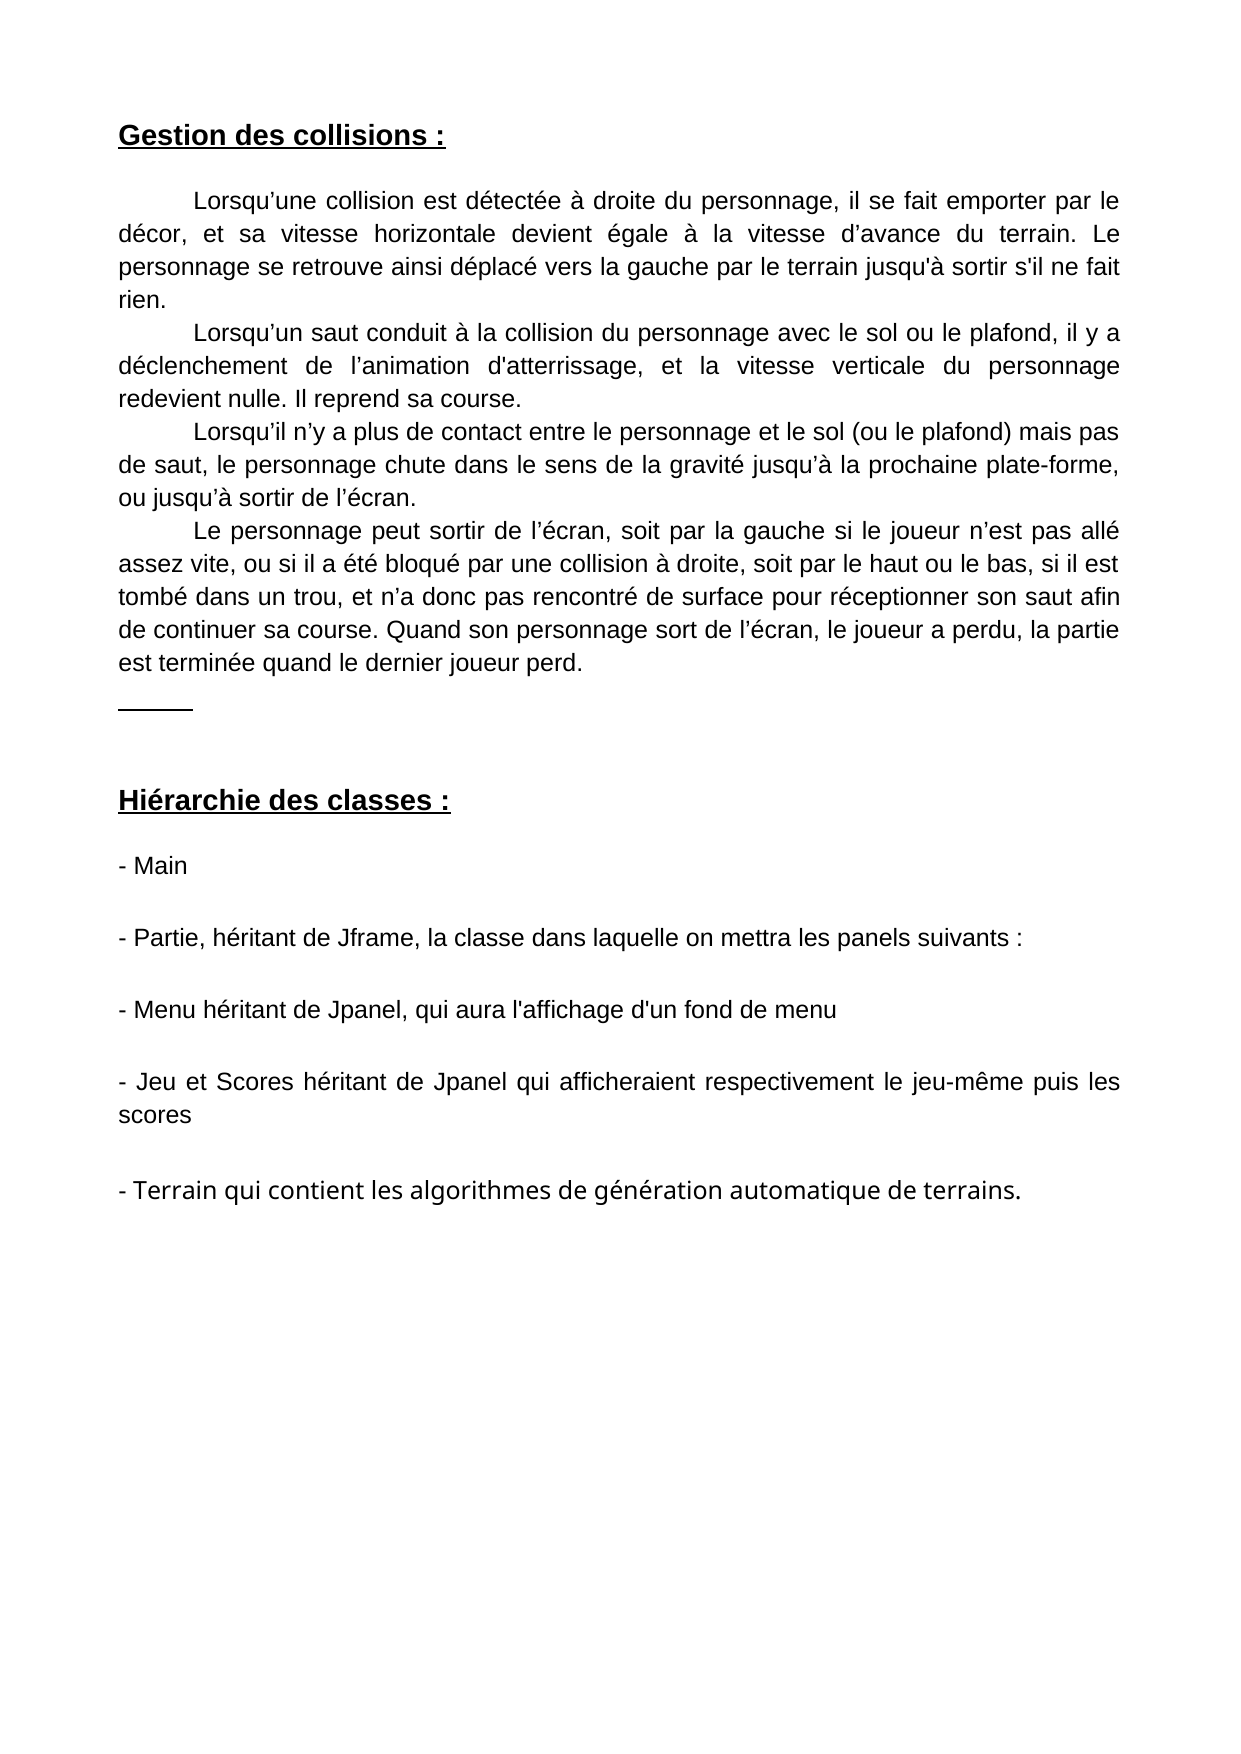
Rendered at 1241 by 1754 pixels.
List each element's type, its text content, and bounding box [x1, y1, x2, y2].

text Lorsqu’il n’y a plus de contact entre le personnage et le sol (ou le plafond) mais pas de saut, le personnage chute dans le sens de la gravité jusqu’à la prochaine plate-forme, ou jusqu’à sortir de l’écran. [118, 417, 1122, 512]
text Lorsqu’une collision est détectée à droite du personnage, il se fait emporter par le décor, et sa vitesse horizontale devient égale à la vitesse d’avance du terrain. Le personnage se retrouve ainsi déplacé vers la gauche par le terrain jusqu'à sortir s'il ne fait rien. [118, 186, 1122, 313]
text - Jeu et Scores héritant de Jpanel qui afficheraient respectivement le jeu-même puis les scores [118, 1067, 1122, 1129]
text Le personnage peut sortir de l’écran, soit par la gauche si le joueur n’est pas allé assez vite, ou si il a été bloqué par une collision à droite, soit par le haut ou le bas, si il est tombé dans un trou, et n’a donc pas rencontré de surface pour réceptionner son saut afin de continuer sa course. Quand son personnage sort de l’écran, le joueur a perdu, la partie est terminée quand le dernier joueur perd. [118, 516, 1122, 677]
text Lorsqu’un saut conduit à la collision du personnage avec le sol ou le plafond, il y a déclenchement de l’animation d'atterrissage, et la vitesse verticale du personnage redevient nulle. Il reprend sa course. [118, 318, 1122, 413]
text Hiérarchie des classes : [118, 783, 1122, 817]
text - Main [118, 851, 1122, 879]
text - Terrain qui contient les algorithmes de génération automatique de terrains. [118, 1173, 1122, 1207]
text - Menu héritant de Jpanel, qui aura l'affichage d'un fond de menu [118, 995, 1122, 1024]
text Gestion des collisions : [118, 118, 1122, 152]
text - Partie, héritant de Jframe, la classe dans laquelle on mettra les panels suivants : [118, 923, 1122, 952]
